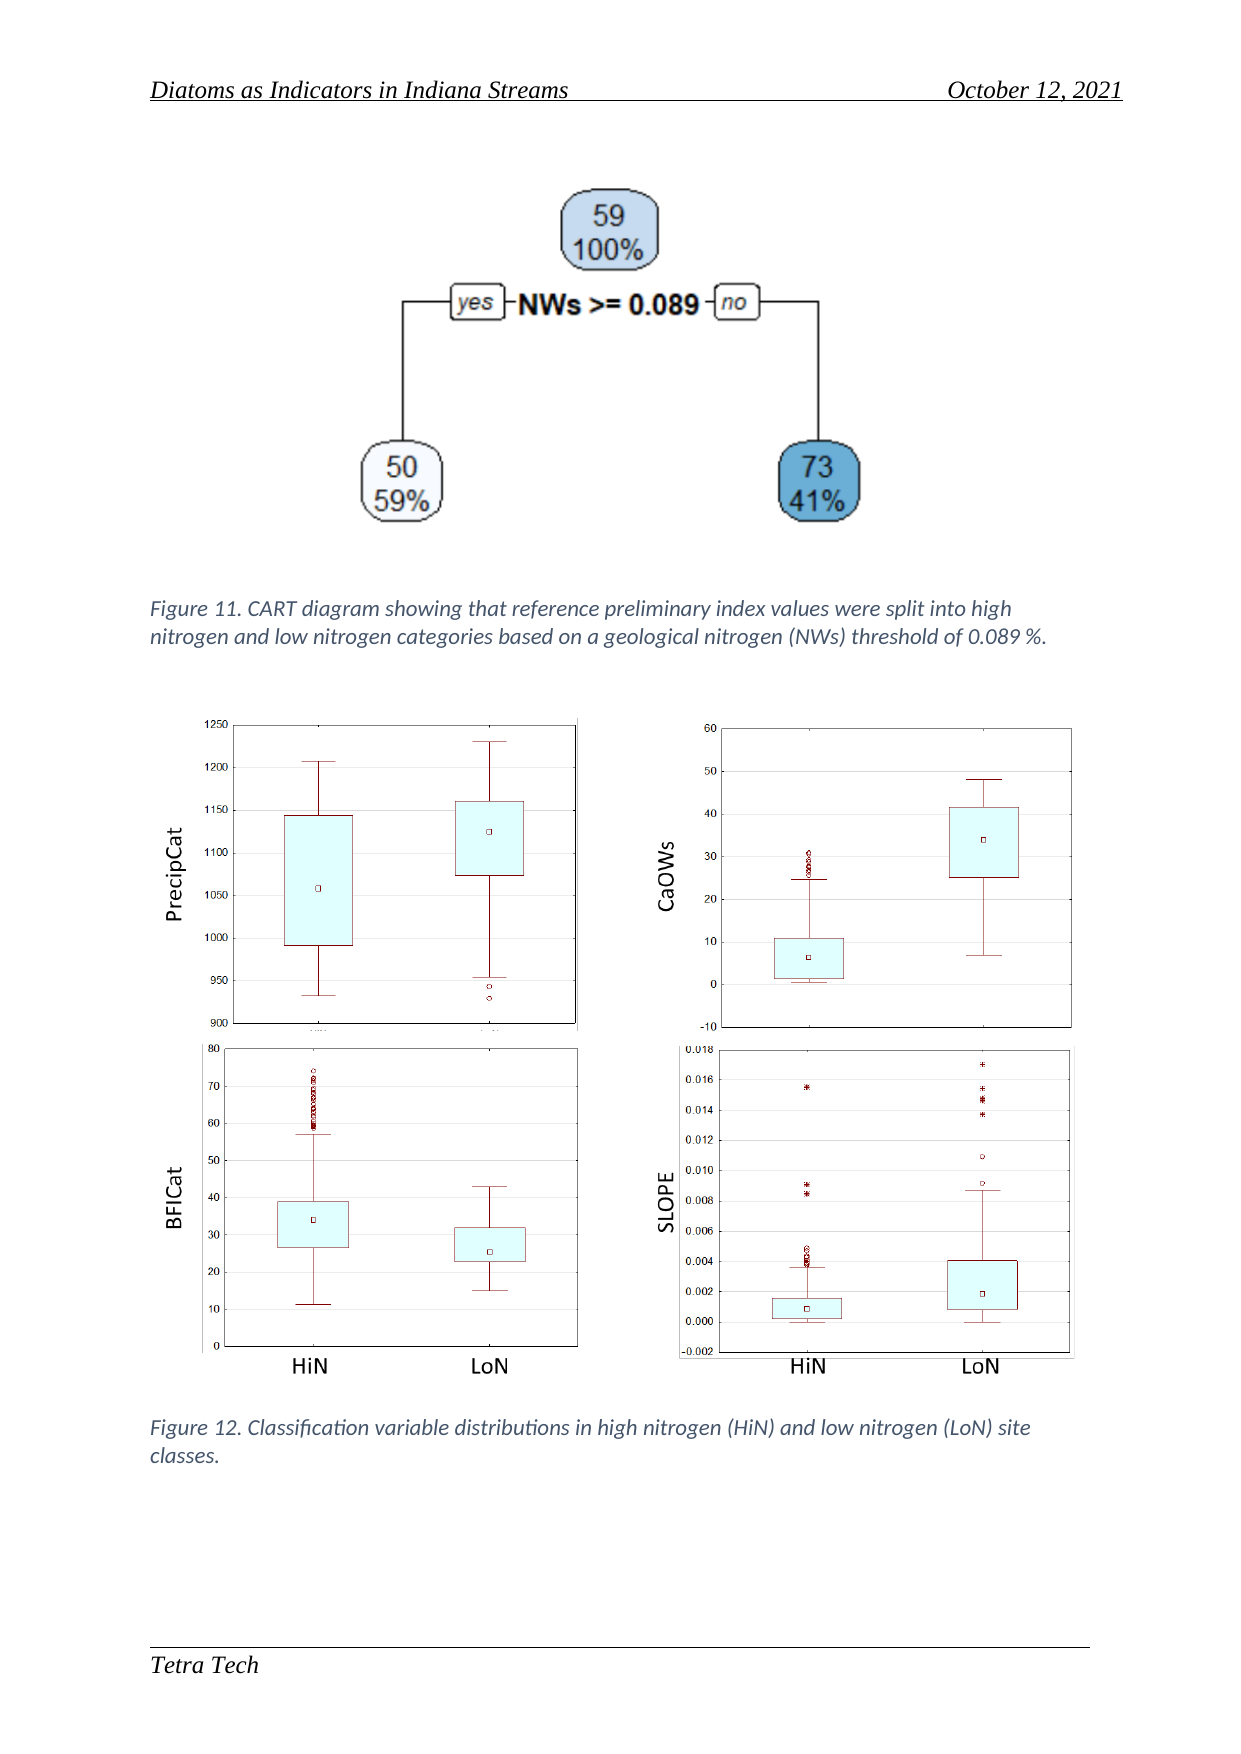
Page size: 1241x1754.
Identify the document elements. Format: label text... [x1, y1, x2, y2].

text Figure 11. CART diagram showing that reference preliminary index values were split into high nitrogen and low nitrogen categories based on a geological nitrogen (NWs) threshold of 0.089 %. [150, 594, 1090, 650]
picture [322, 150, 918, 576]
picture [150, 718, 1075, 1395]
text Figure 12. Classification variable distributions in high nitrogen (HiN) and low nitrogen (LoN) site classes. [150, 1413, 1090, 1469]
